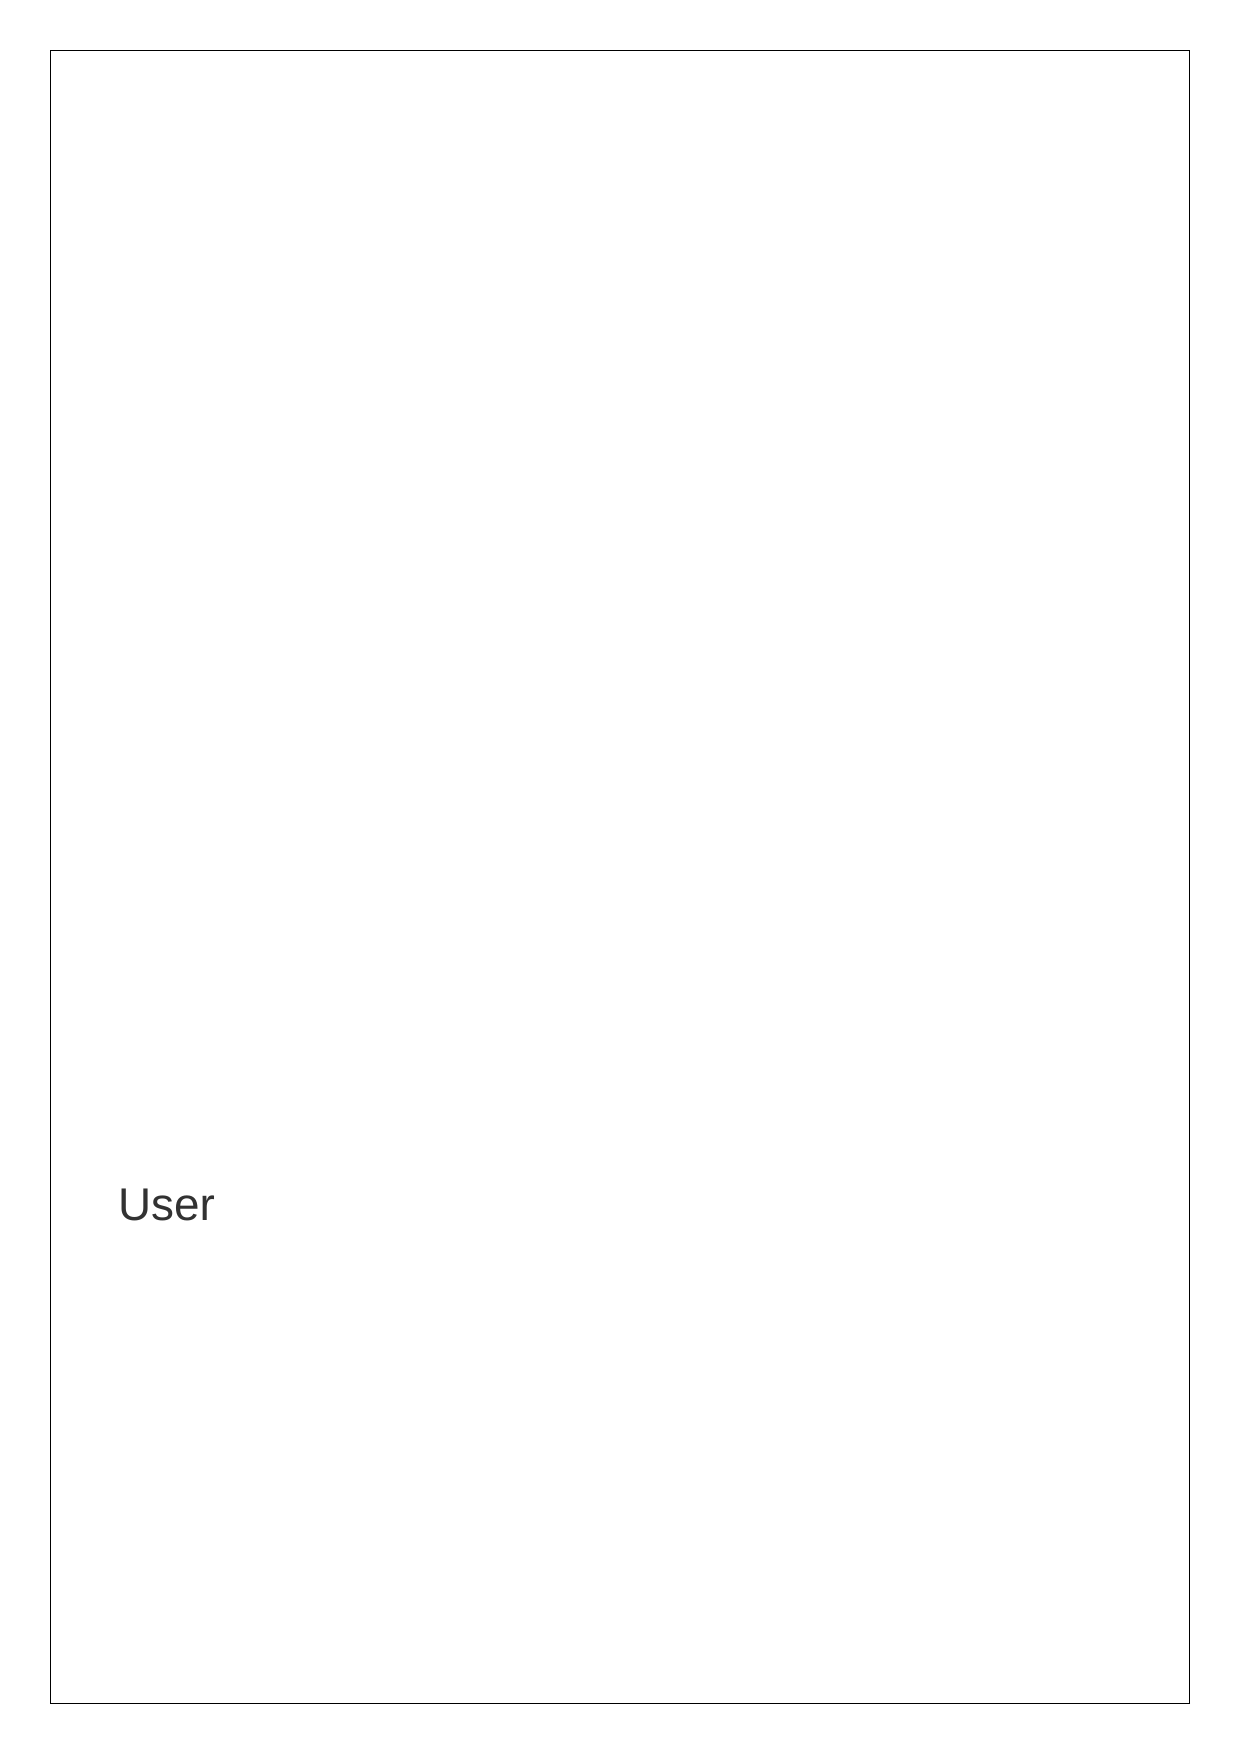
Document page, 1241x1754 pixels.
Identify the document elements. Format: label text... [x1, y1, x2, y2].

text User [118, 1178, 1122, 1230]
